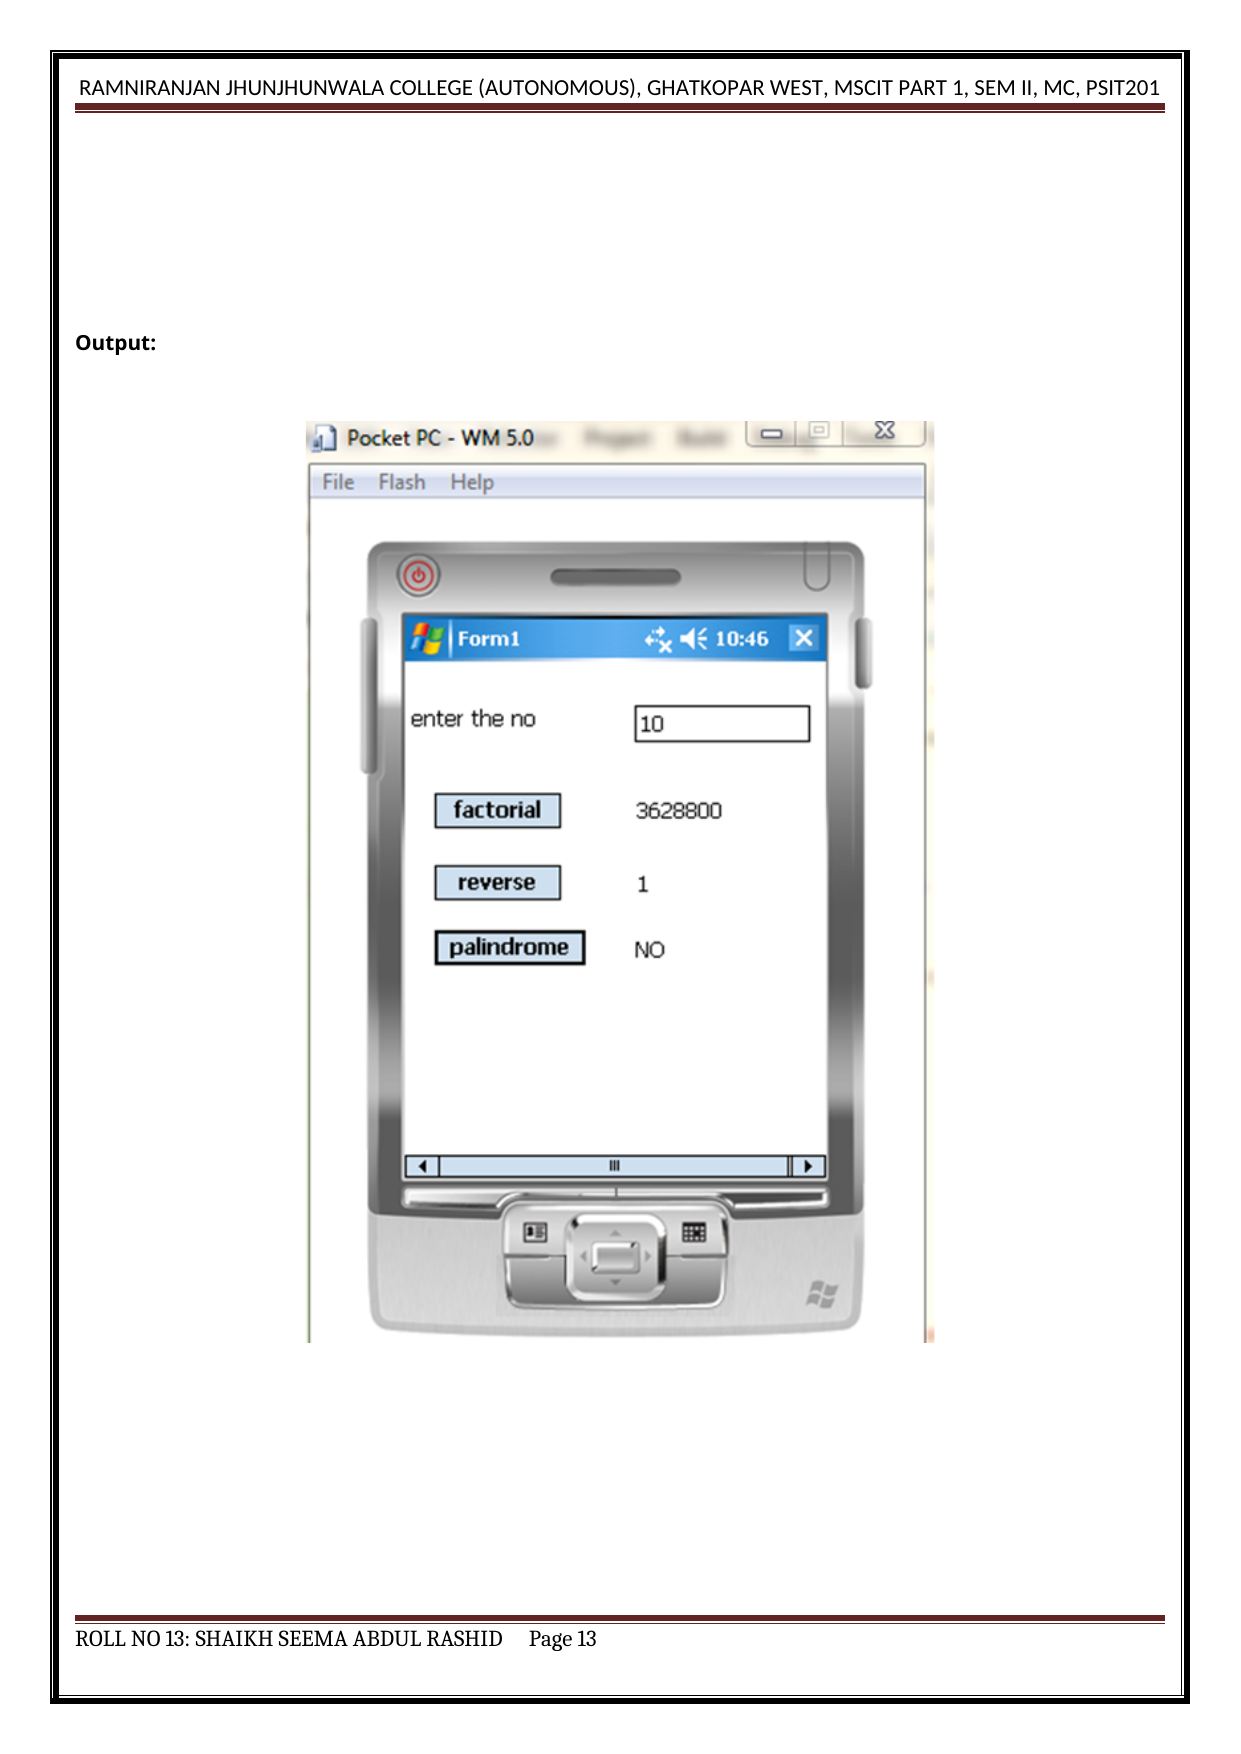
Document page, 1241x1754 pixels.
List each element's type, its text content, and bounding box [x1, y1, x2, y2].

picture [305, 421, 935, 1343]
text Output: [75, 328, 1165, 356]
